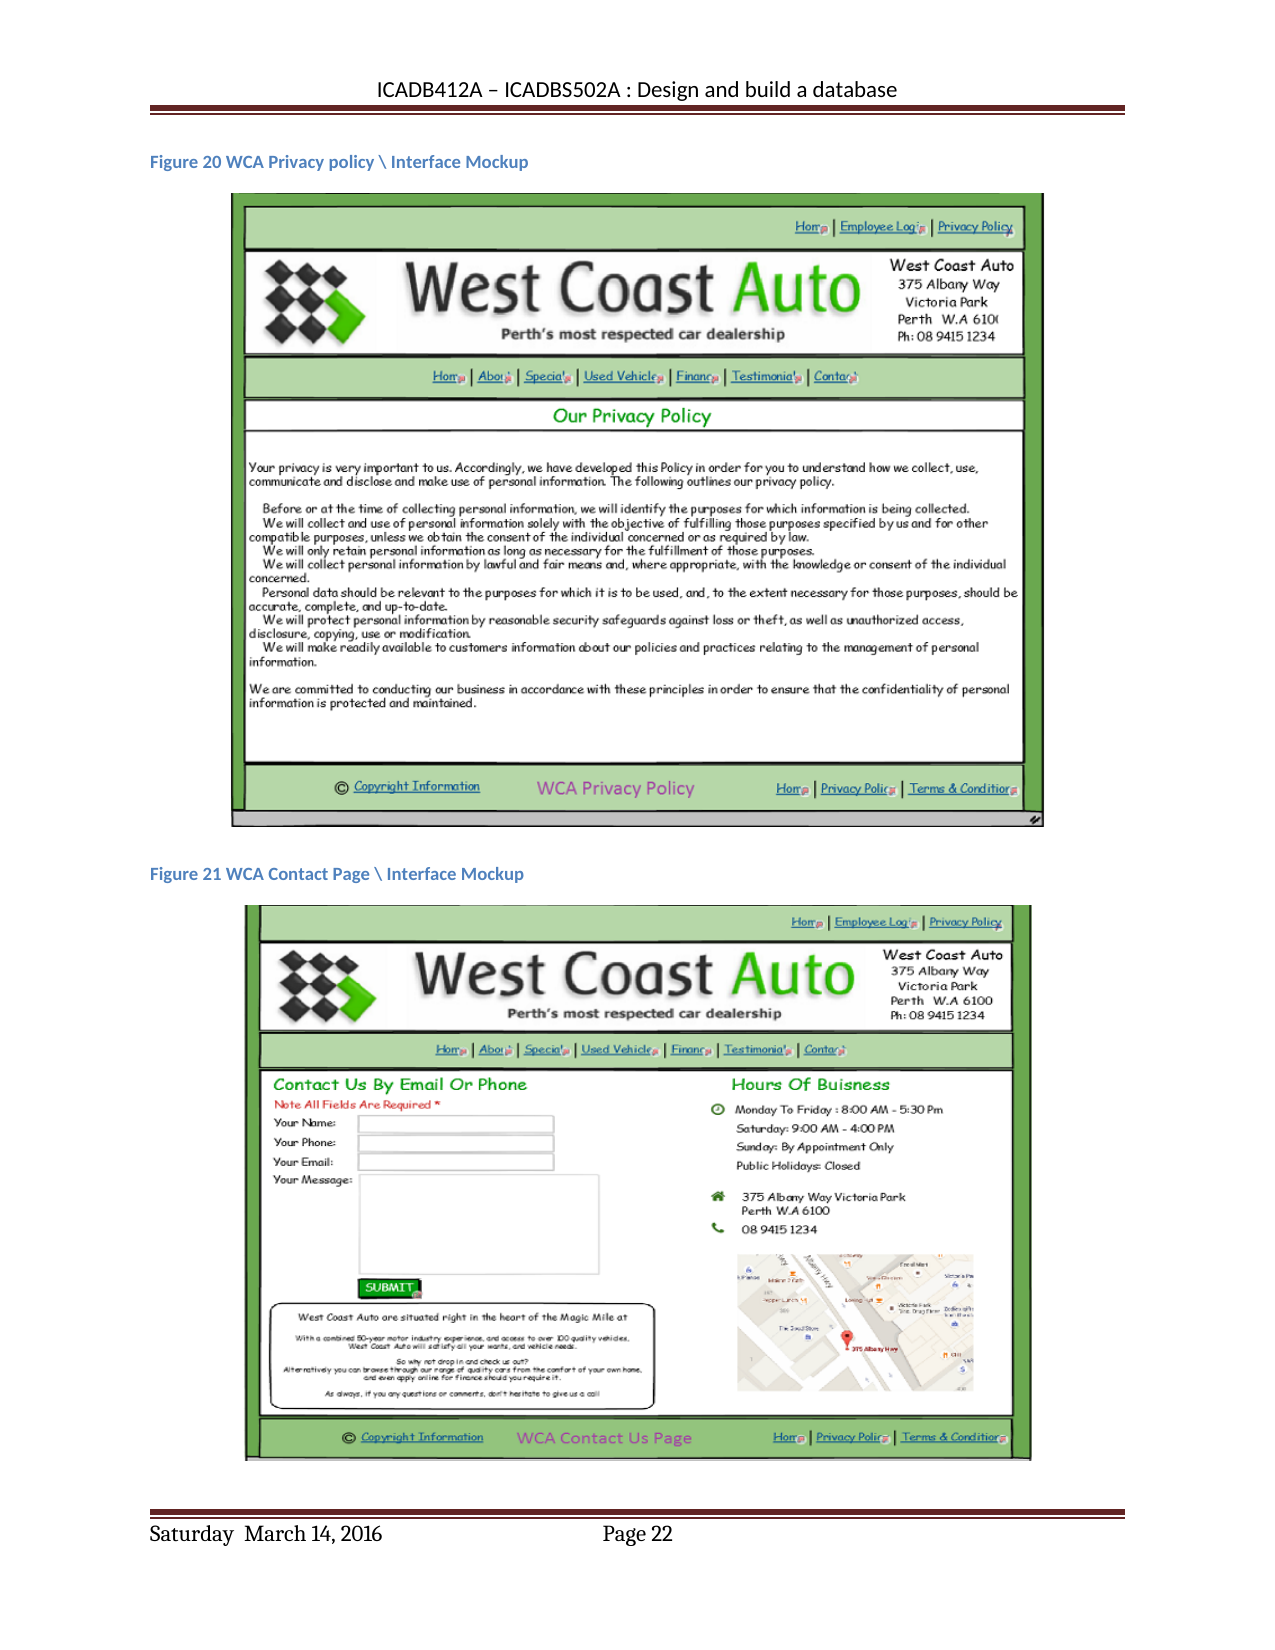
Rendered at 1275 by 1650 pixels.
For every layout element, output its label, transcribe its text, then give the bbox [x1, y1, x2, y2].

picture [230, 193, 1045, 827]
picture [243, 905, 1032, 1461]
